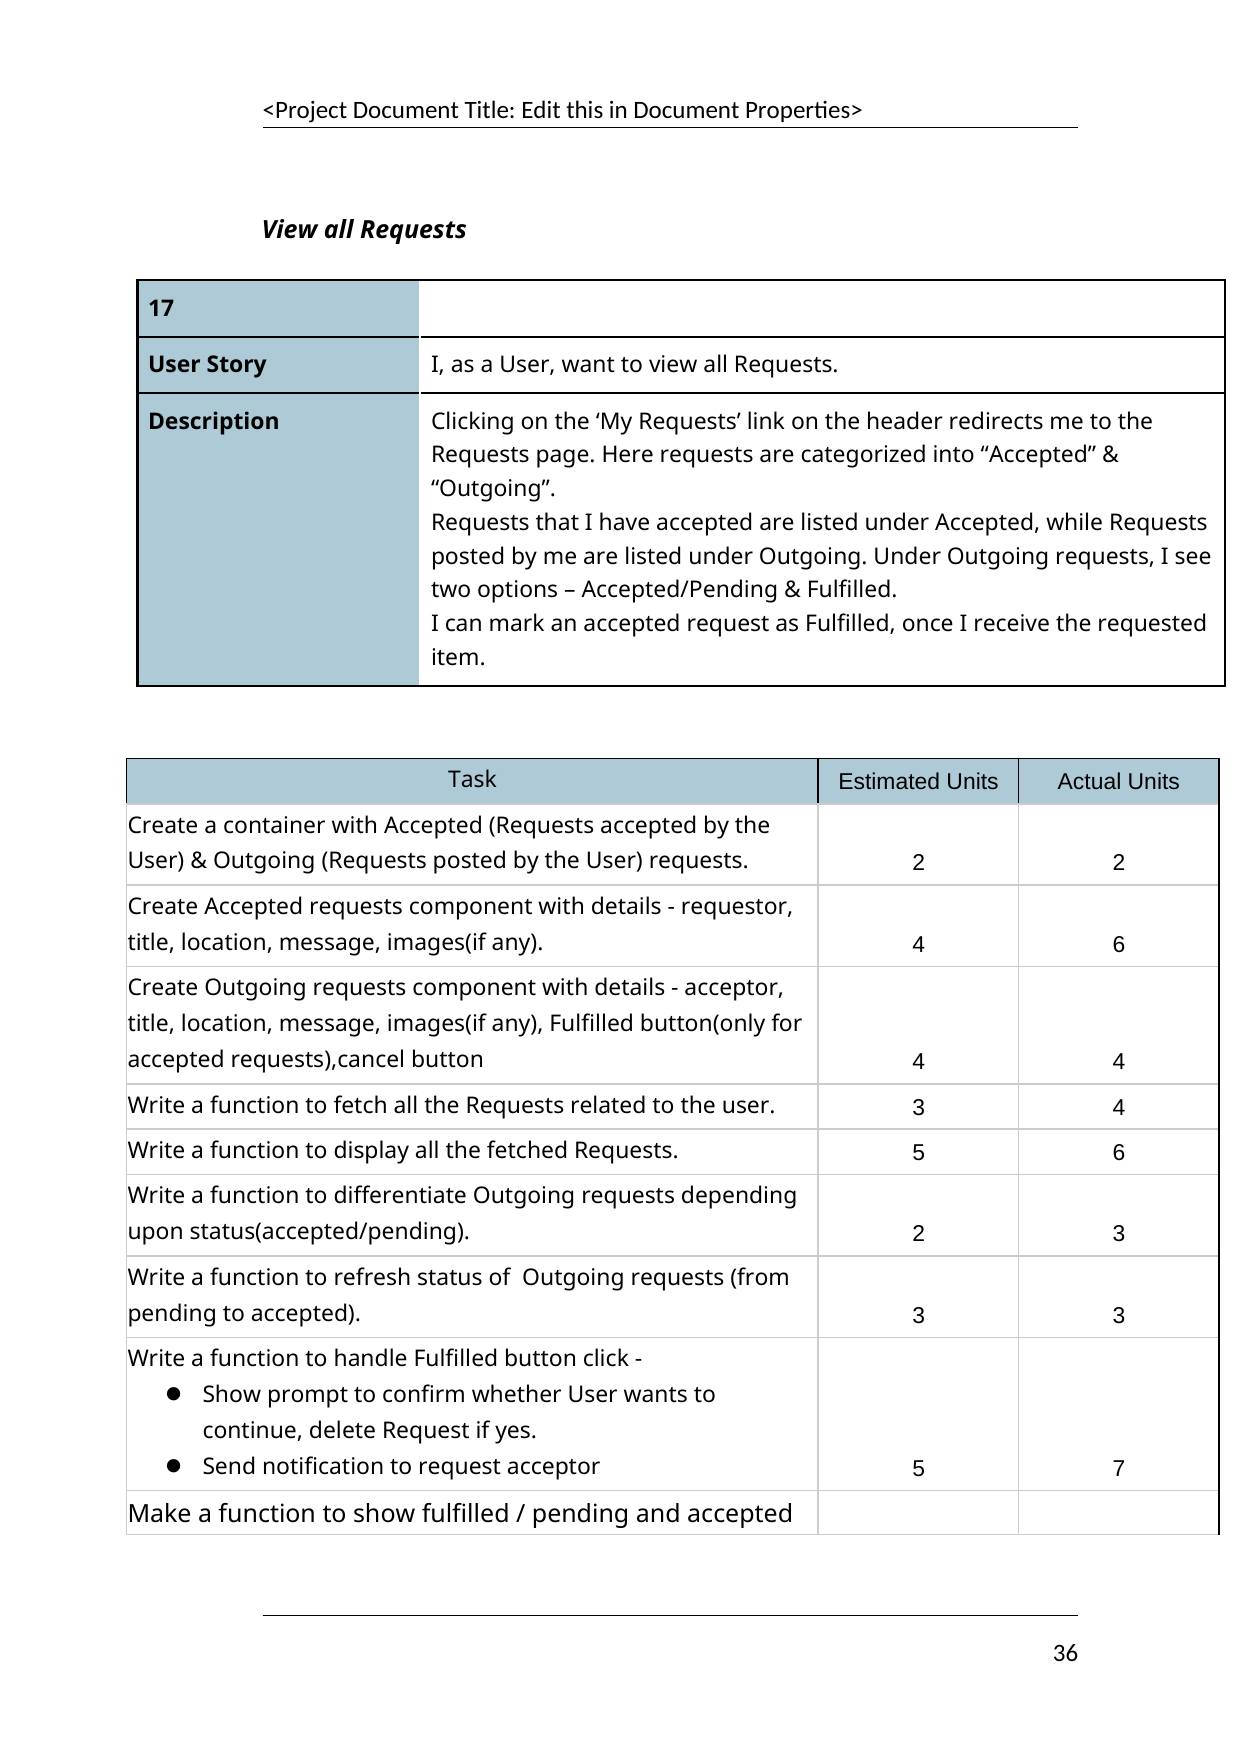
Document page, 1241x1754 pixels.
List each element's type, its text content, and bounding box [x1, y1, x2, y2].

table_cell 6 [1019, 886, 1218, 966]
table_cell 2 [819, 1175, 1018, 1255]
table_header 17 [139, 281, 419, 336]
table_cell I, as a User, want to view all Requests. [421, 338, 1224, 392]
table_cell Write a function to differentiate Outgoing requests depending upon status(accepted/pending). [127, 1175, 817, 1255]
table_cell 5 [819, 1338, 1018, 1489]
table_cell 3 [1019, 1257, 1218, 1336]
table_cell 3 [819, 1257, 1018, 1336]
table_cell Create a container with Accepted (Requests accepted by the User) & Outgoing (Requests posted by the User) requests. [127, 805, 817, 884]
table_cell User Story [139, 338, 419, 392]
table_cell 7 [1019, 1338, 1218, 1489]
table_cell 4 [1019, 1085, 1218, 1128]
table_header Actual Units [1019, 759, 1218, 803]
table_cell Write a function to display all the fetched Requests. [127, 1130, 817, 1174]
table_header Estimated Units [819, 759, 1018, 803]
table_cell Description [139, 394, 419, 685]
table_cell [819, 1491, 1018, 1533]
table_cell [1019, 1491, 1218, 1533]
table_cell Write a function to fetch all the Requests related to the user. [127, 1085, 817, 1128]
table_cell Write a function to handle Fulfilled button click - Show prompt to confirm whether User wants to continue, delete Request if yes. Send notification to request acceptor [127, 1338, 817, 1489]
subtitle View all Requests [261, 195, 1078, 245]
table_cell 5 [819, 1130, 1018, 1174]
table_cell 6 [1019, 1130, 1218, 1174]
table_cell 2 [1019, 805, 1218, 884]
table_cell 3 [1019, 1175, 1218, 1255]
table_header Task [127, 759, 817, 803]
table_header [421, 281, 1224, 336]
table_cell 3 [819, 1085, 1018, 1128]
table_cell 4 [819, 967, 1018, 1083]
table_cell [127, 1491, 817, 1533]
table_cell 4 [1019, 967, 1218, 1083]
table_cell Create Accepted requests component with details - requestor, title, location, message, images(if any). [127, 886, 817, 966]
table_cell Clicking on the ‘My Requests’ link on the header redirects me to the Requests page. Here requests are categorized into “Accepted” & “Outgoing”. Requests that I have accepted are listed under Accepted, while Requests posted by me are listed under Outgoing. Under Outgoing requests, I see two options – Accepted/Pending & Fulfilled. I can mark an accepted request as Fulfilled, once I receive the requested item. [421, 394, 1224, 685]
table_cell Write a function to refresh status of Outgoing requests (from pending to accepted). [127, 1257, 817, 1336]
table_cell 4 [819, 886, 1018, 966]
table_cell 2 [819, 805, 1018, 884]
table_cell Create Outgoing requests component with details - acceptor, title, location, message, images(if any), Fulfilled button(only for accepted requests),cancel button [127, 967, 817, 1083]
